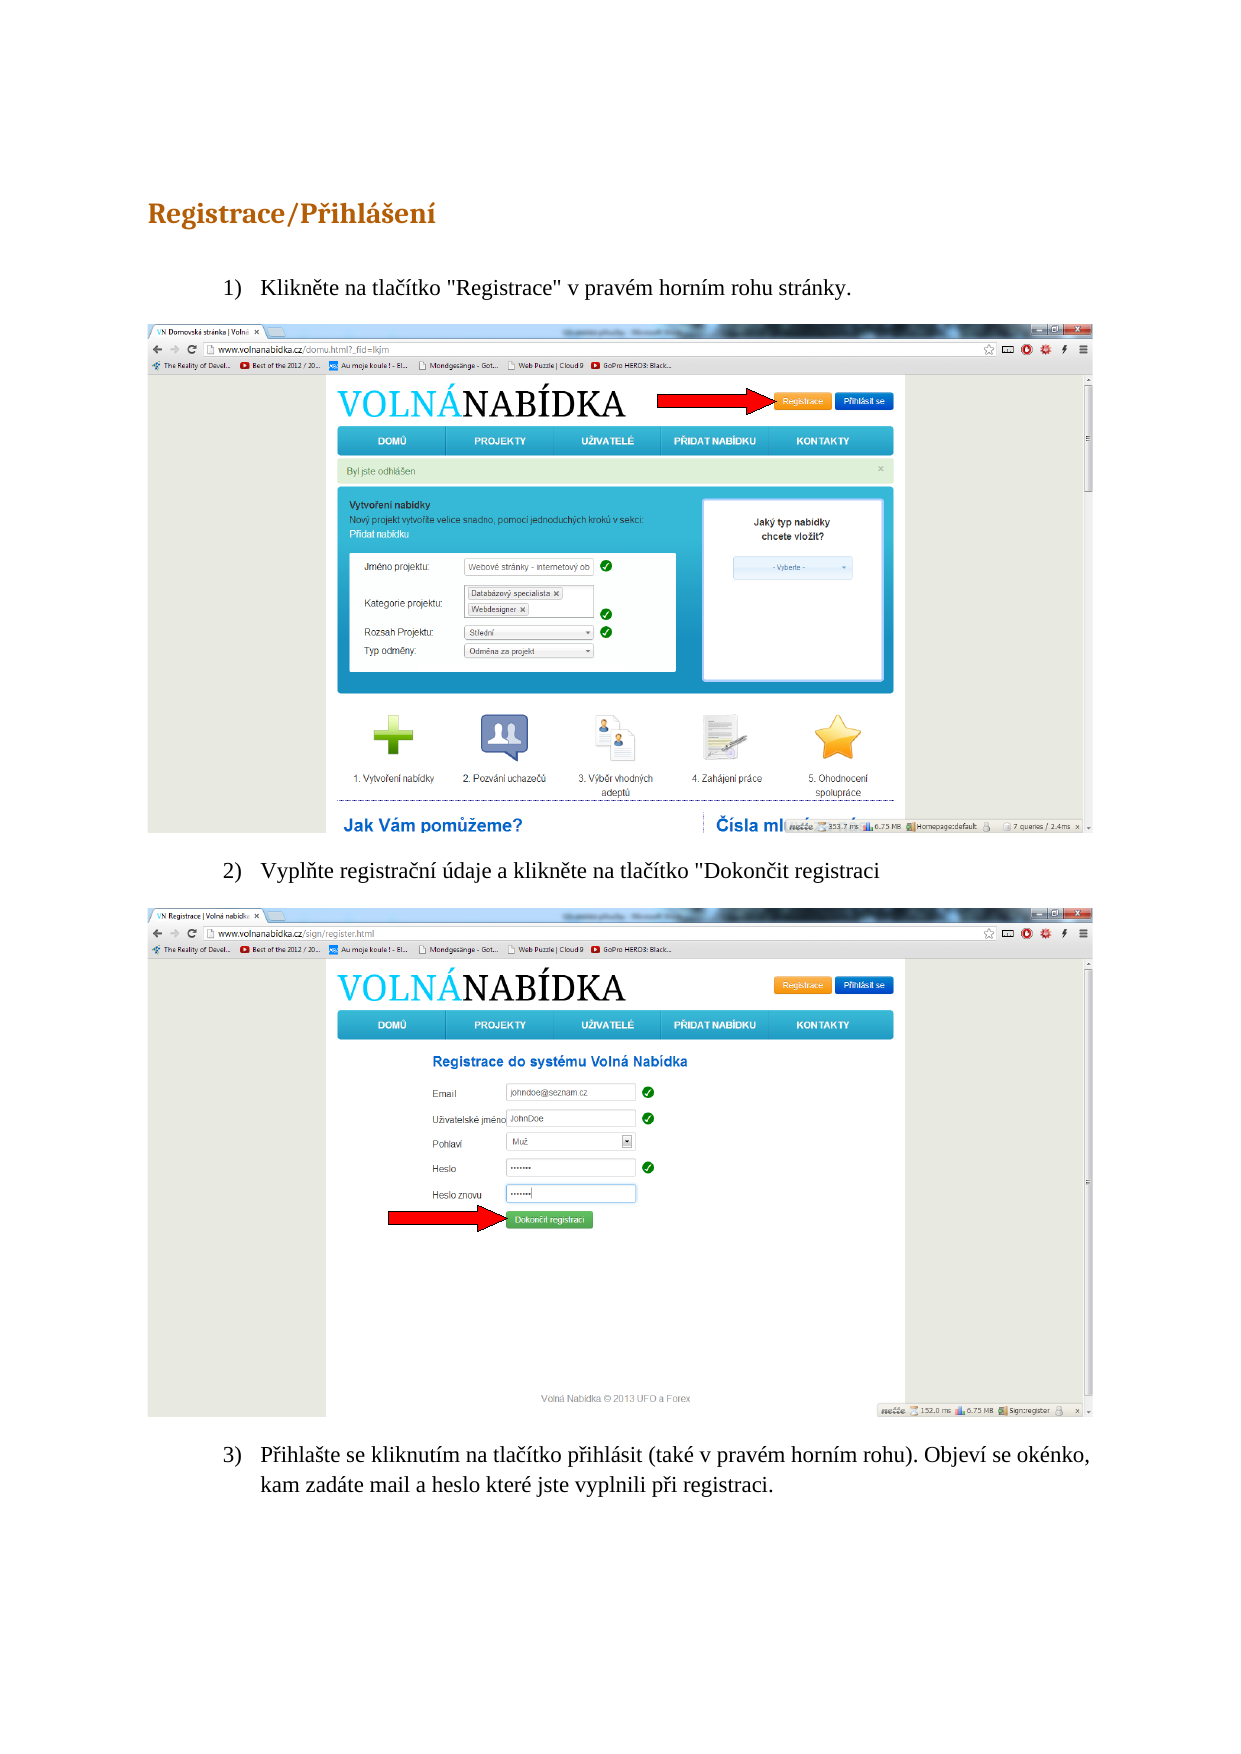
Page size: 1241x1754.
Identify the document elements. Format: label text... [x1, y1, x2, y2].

list Klikněte na tlačítko "Registrace" v pravém horním rohu stránky. [223, 274, 1093, 300]
picture [147, 324, 1093, 833]
list Přihlašte se kliknutím na tlačítko přihlásit (také v pravém horním rohu). Objeví se okénko, kam zadáte mail a heslo které jste vyplnili při registraci. [223, 1441, 1093, 1498]
list Vyplňte registrační údaje a klikněte na tlačítko "Dokončit registraci [223, 857, 1093, 884]
picture [147, 908, 1093, 1417]
subtitle Registrace/Přihlášení [148, 198, 1093, 231]
